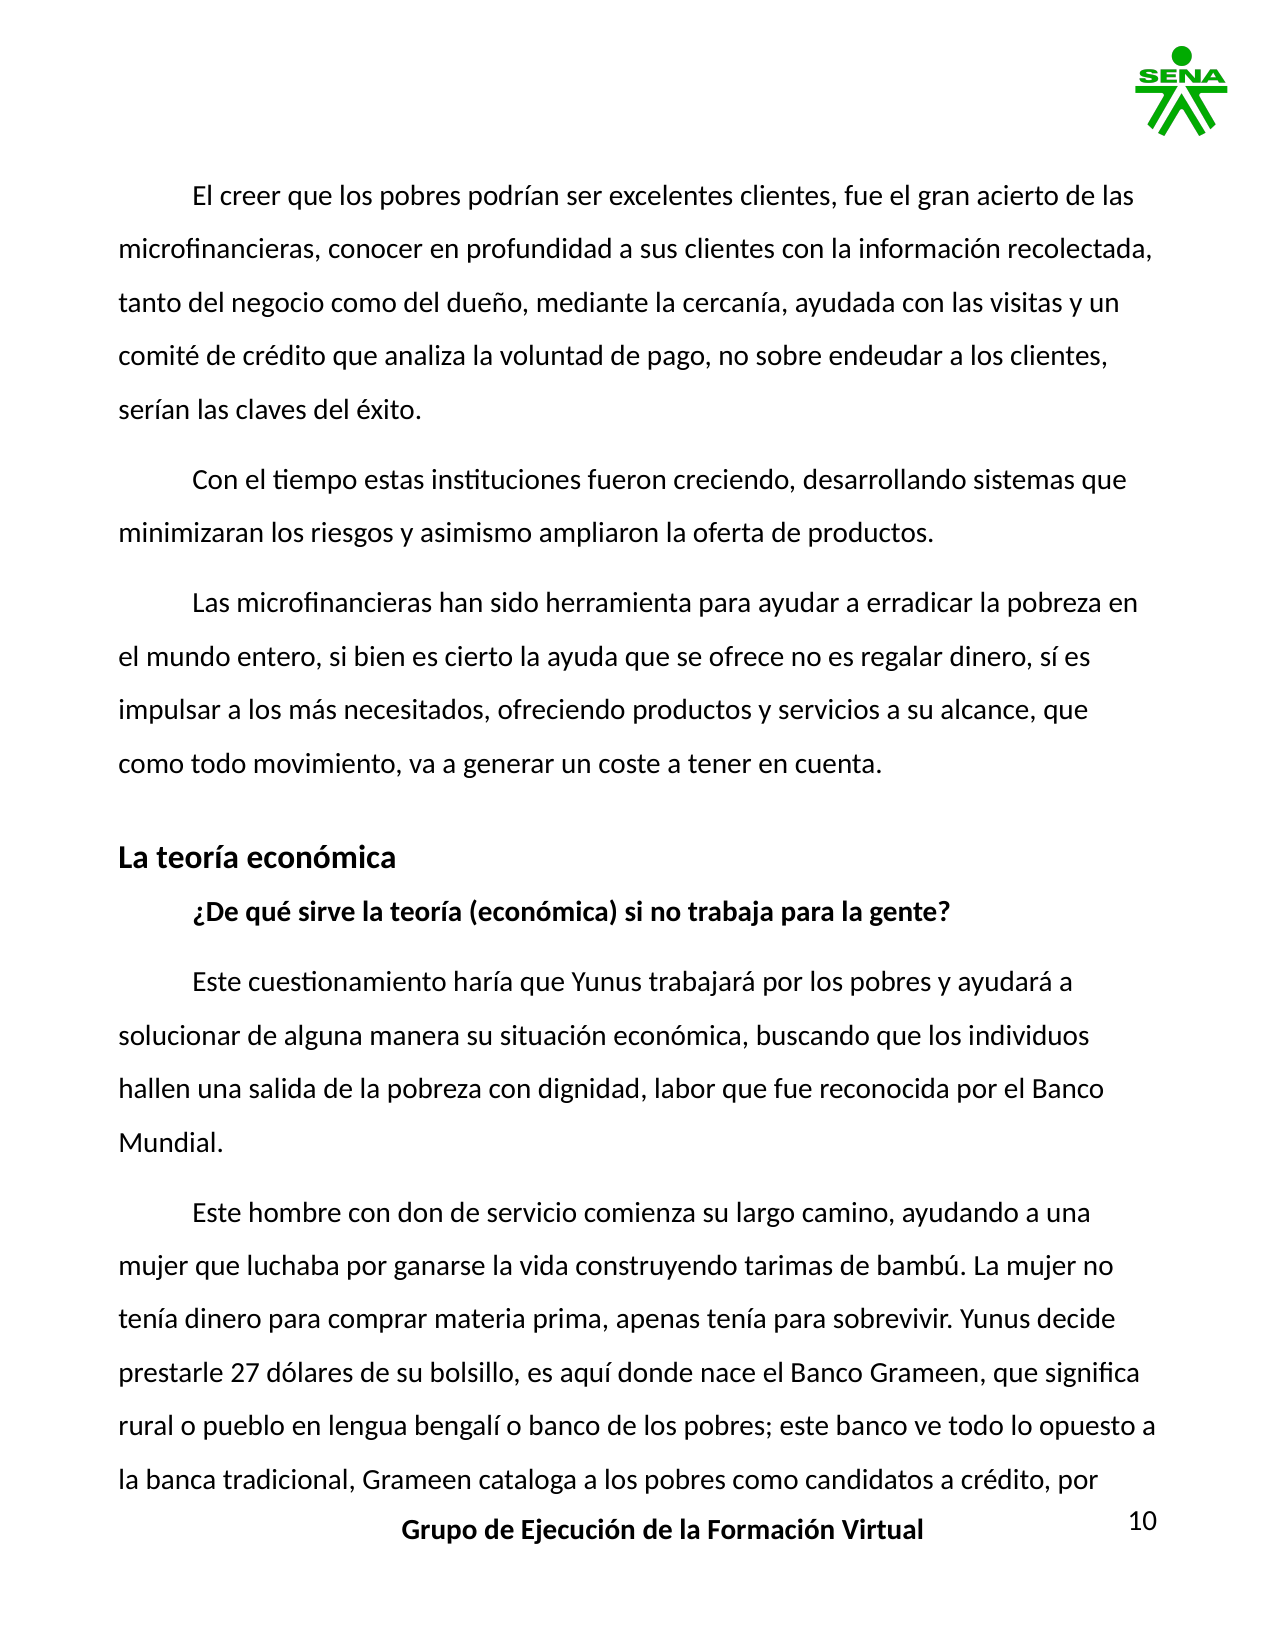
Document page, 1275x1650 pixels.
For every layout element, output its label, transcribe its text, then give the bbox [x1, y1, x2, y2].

picture [1135, 46, 1228, 136]
text Este cuestionamiento haría que Yunus trabajará por los pobres y ayudará a solucionar de alguna manera su situación económica, buscando que los individuos hallen una salida de la pobreza con dignidad, labor que fue reconocida por el Banco Mundial. [118, 963, 1157, 1159]
text Con el tiempo estas instituciones fueron creciendo, desarrollando sistemas que minimizaran los riesgos y asimismo ampliaron la oferta de productos. [118, 461, 1157, 550]
text El creer que los pobres podrían ser excelentes clientes, fue el gran acierto de las microfinancieras, conocer en profundidad a sus clientes con la información recolectada, tanto del negocio como del dueño, mediante la cercanía, ayudada con las visitas y un comité de crédito que analiza la voluntad de pago, no sobre endeudar a los clientes, serían las claves del éxito. [118, 177, 1157, 427]
text Las microfinancieras han sido herramienta para ayudar a erradicar la pobreza en el mundo entero, si bien es cierto la ayuda que se ofrece no es regalar dinero, sí es impulsar a los más necesitados, ofreciendo productos y servicios a su alcance, que como todo movimiento, va a generar un coste a tener en cuenta. [118, 584, 1157, 781]
text ¿De qué sirve la teoría (económica) si no trabaja para la gente? [118, 893, 1157, 929]
subtitle La teoría económica [118, 836, 1157, 877]
